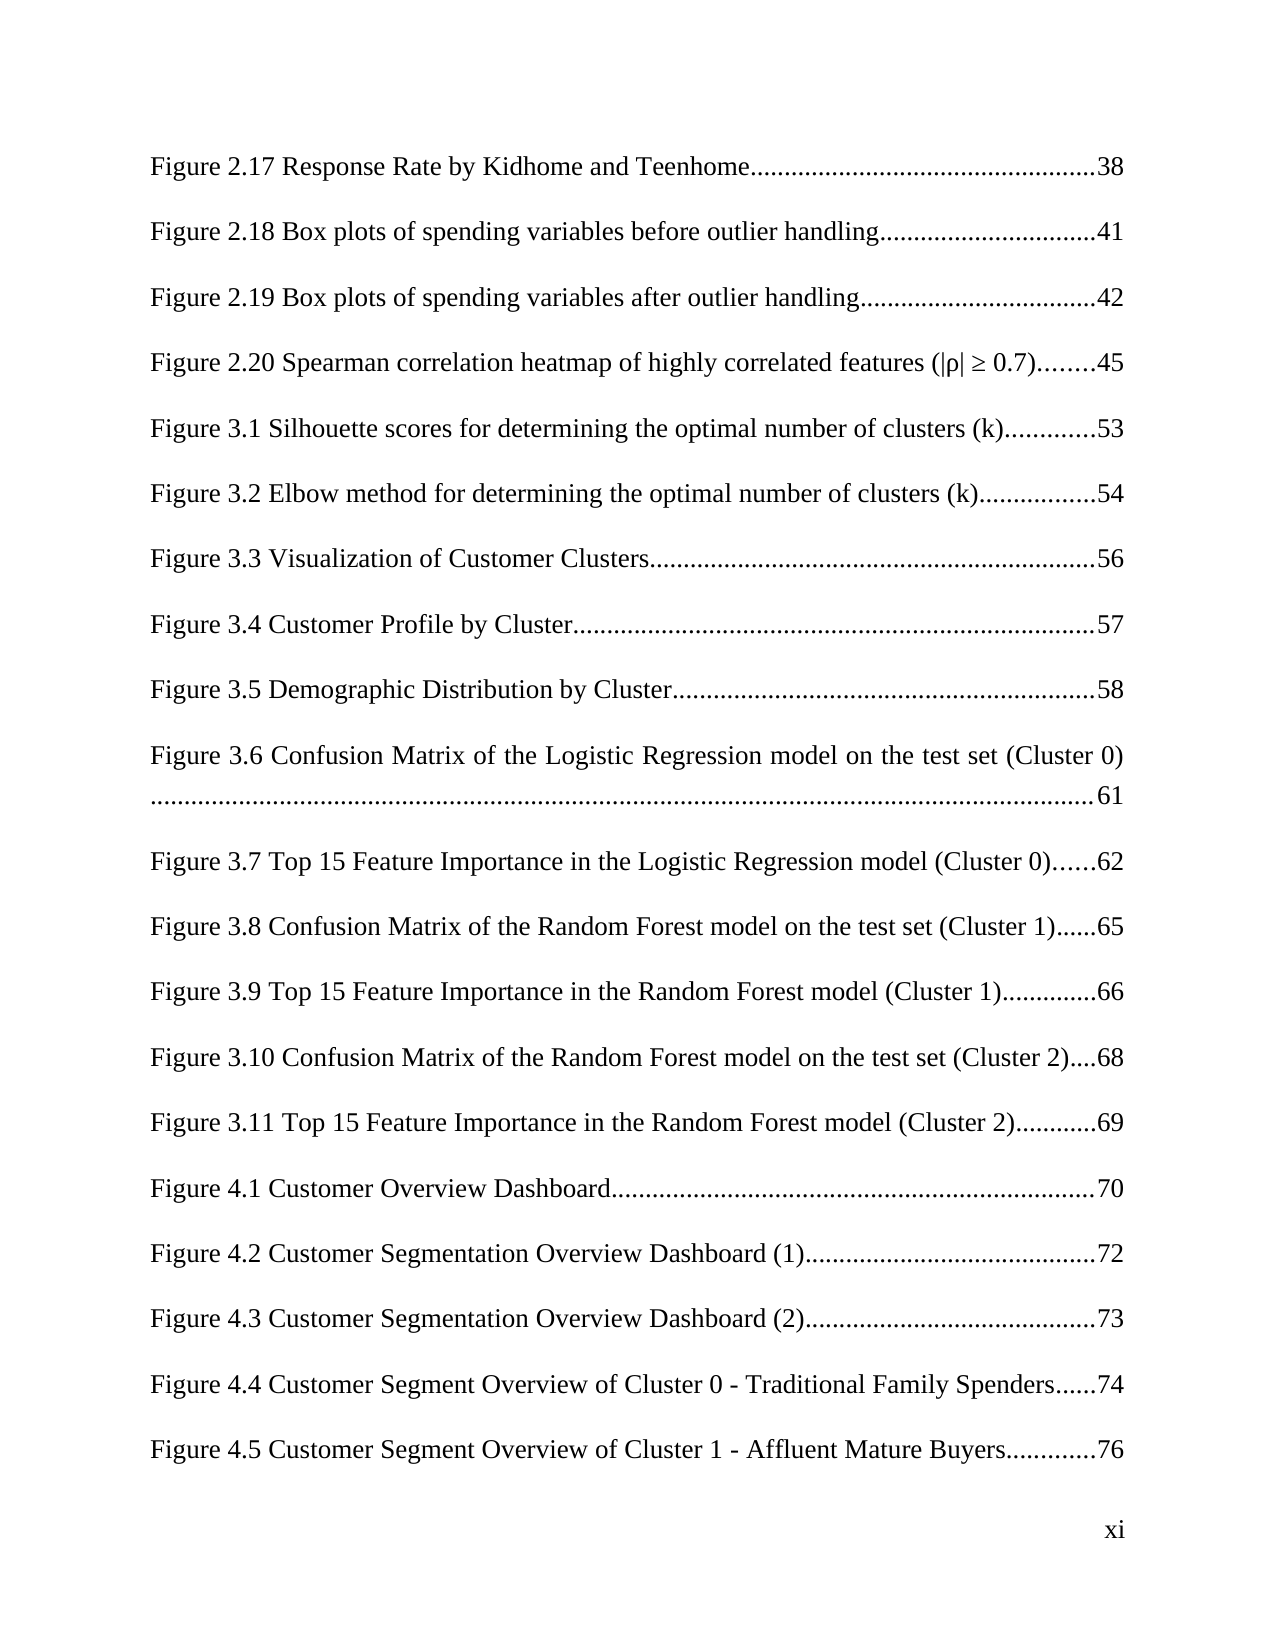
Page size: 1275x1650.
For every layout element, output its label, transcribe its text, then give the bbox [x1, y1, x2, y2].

text Figure 4.2 Customer Segmentation Overview Dashboard (1) 72 [150, 1237, 1125, 1268]
text Figure 2.18 Box plots of spending variables before outlier handling 41 [150, 215, 1125, 247]
text Figure 3.7 Top 15 Feature Importance in the Logistic Regression model (Cluster 0) 62 [150, 844, 1125, 876]
text Figure 3.3 Visualization of Customer Clusters 56 [150, 542, 1125, 574]
text Figure 2.19 Box plots of spending variables after outlier handling 42 [150, 281, 1125, 312]
text Figure 3.11 Top 15 Feature Importance in the Random Forest model (Cluster 2) 69 [150, 1106, 1125, 1137]
text Figure 3.10 Confusion Matrix of the Random Forest model on the test set (Cluster 2) 68 [150, 1041, 1125, 1072]
text Figure 3.1 Silhouette scores for determining the optimal number of clusters (k) 53 [150, 412, 1125, 443]
text Figure 4.3 Customer Segmentation Overview Dashboard (2) 73 [150, 1302, 1125, 1334]
text Figure 3.8 Confusion Matrix of the Random Forest model on the test set (Cluster 1) 65 [150, 910, 1125, 941]
text Figure 4.1 Customer Overview Dashboard 70 [150, 1172, 1125, 1203]
text Figure 3.4 Customer Profile by Cluster 57 [150, 608, 1125, 639]
text Figure 3.5 Demographic Distribution by Cluster 58 [150, 673, 1125, 704]
text Figure 3.6 Confusion Matrix of the Logistic Regression model on the test set (Cluster 0) 61 [150, 739, 1125, 810]
text Figure 3.9 Top 15 Feature Importance in the Random Forest model (Cluster 1) 66 [150, 975, 1125, 1007]
text Figure 2.17 Response Rate by Kidhome and Teenhome 38 [150, 150, 1125, 181]
text Figure 3.2 Elbow method for determining the optimal number of clusters (k) 54 [150, 477, 1125, 508]
text Figure 4.4 Customer Segment Overview of Cluster 0 - Traditional Family Spenders 74 [150, 1368, 1125, 1399]
text Figure 2.20 Spearman correlation heatmap of highly correlated features (|ρ| ≥ 0.7) 45 [150, 346, 1125, 377]
text Figure 4.5 Customer Segment Overview of Cluster 1 - Affluent Mature Buyers 76 [150, 1433, 1125, 1464]
